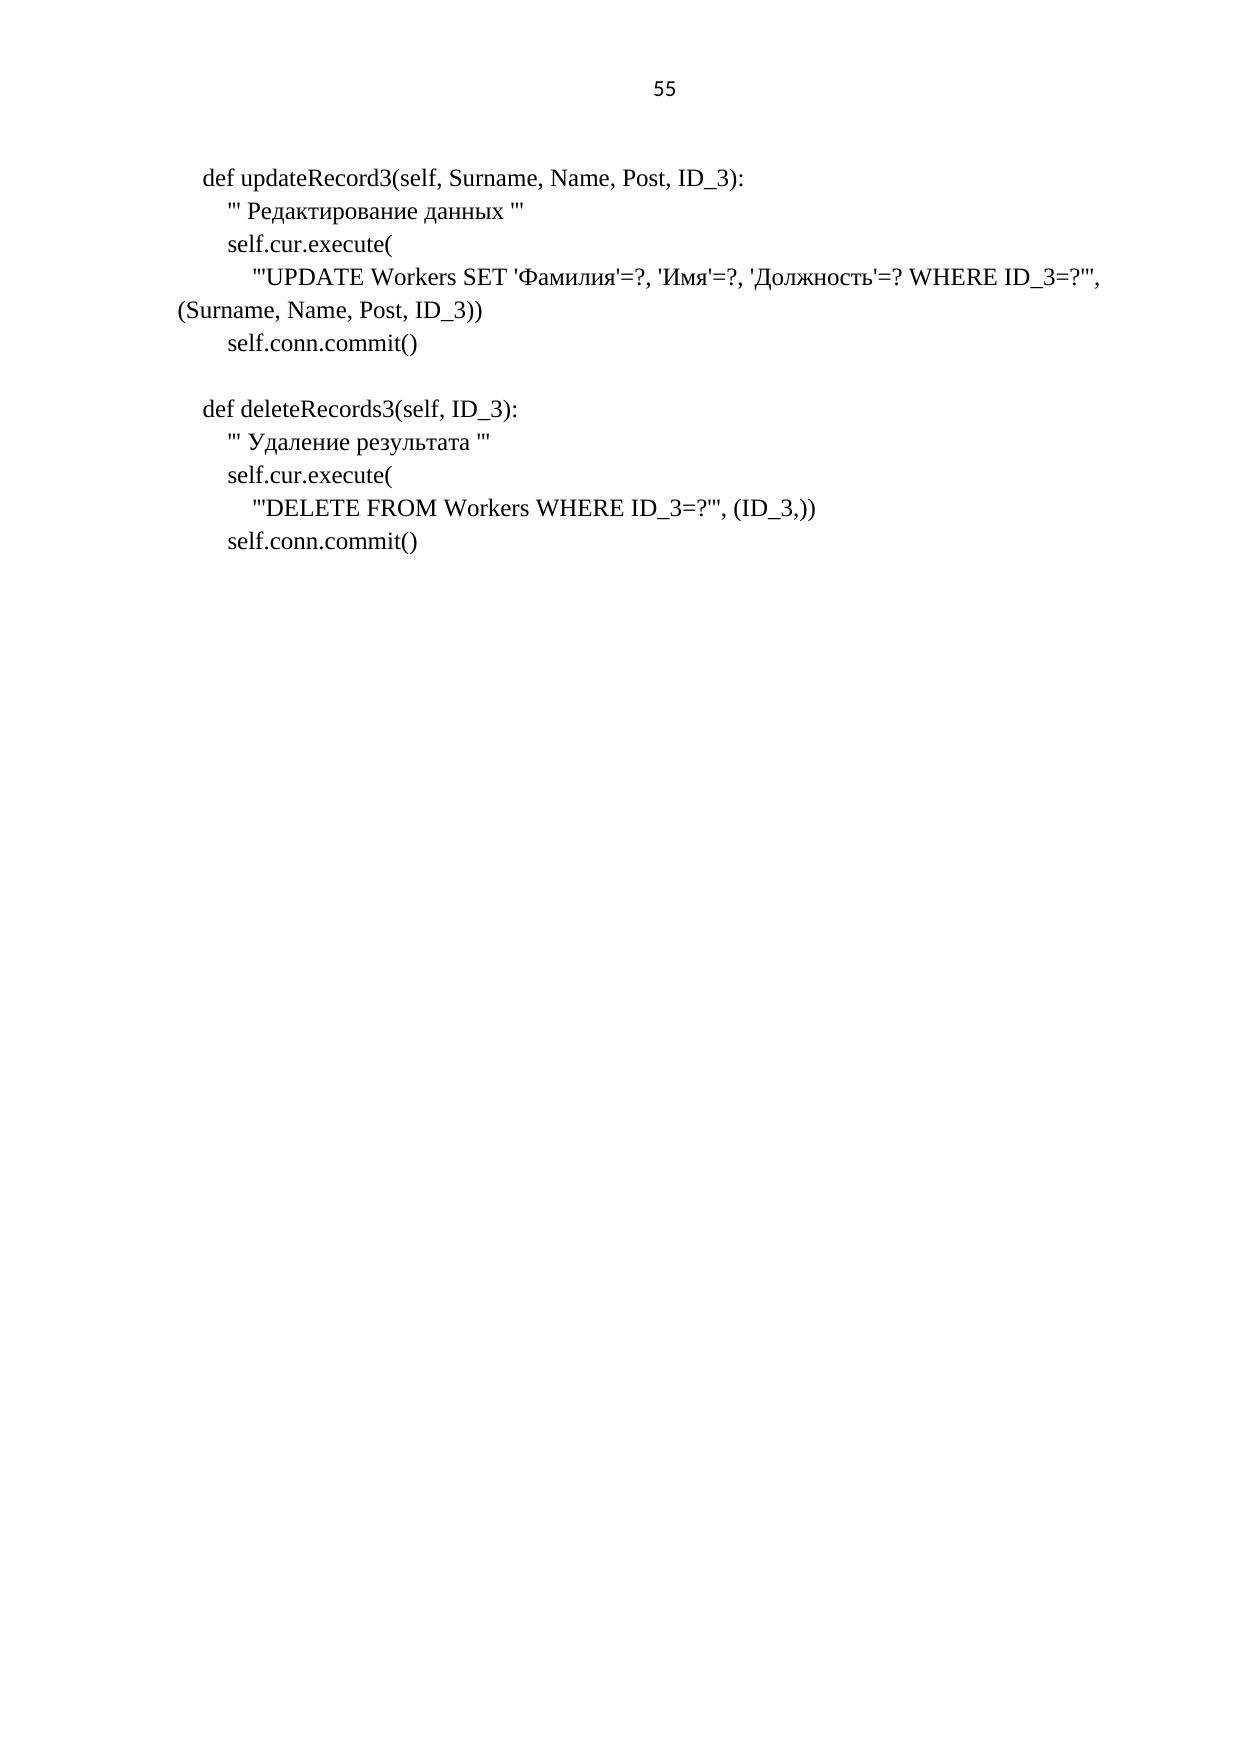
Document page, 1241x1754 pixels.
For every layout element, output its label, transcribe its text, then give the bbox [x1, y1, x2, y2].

text ''' Удаление результата ''' [177, 427, 1152, 456]
text '''UPDATE Workers SET 'Фамилия'=?, 'Имя'=?, 'Должность'=? WHERE ID_3=?''', (Surname, Name, Post, ID_3)) [177, 262, 1152, 324]
text ''' Редактирование данных ''' [177, 196, 1152, 224]
text def deleteRecords3(self, ID_3): [177, 394, 1152, 423]
text self.cur.execute( [177, 229, 1152, 258]
text self.cur.execute( [177, 460, 1152, 489]
text def updateRecord3(self, Surname, Name, Post, ID_3): [177, 163, 1152, 192]
text '''DELETE FROM Workers WHERE ID_3=?''', (ID_3,)) [177, 493, 1152, 522]
text self.conn.commit() [177, 328, 1152, 357]
text self.conn.commit() [177, 526, 1152, 555]
